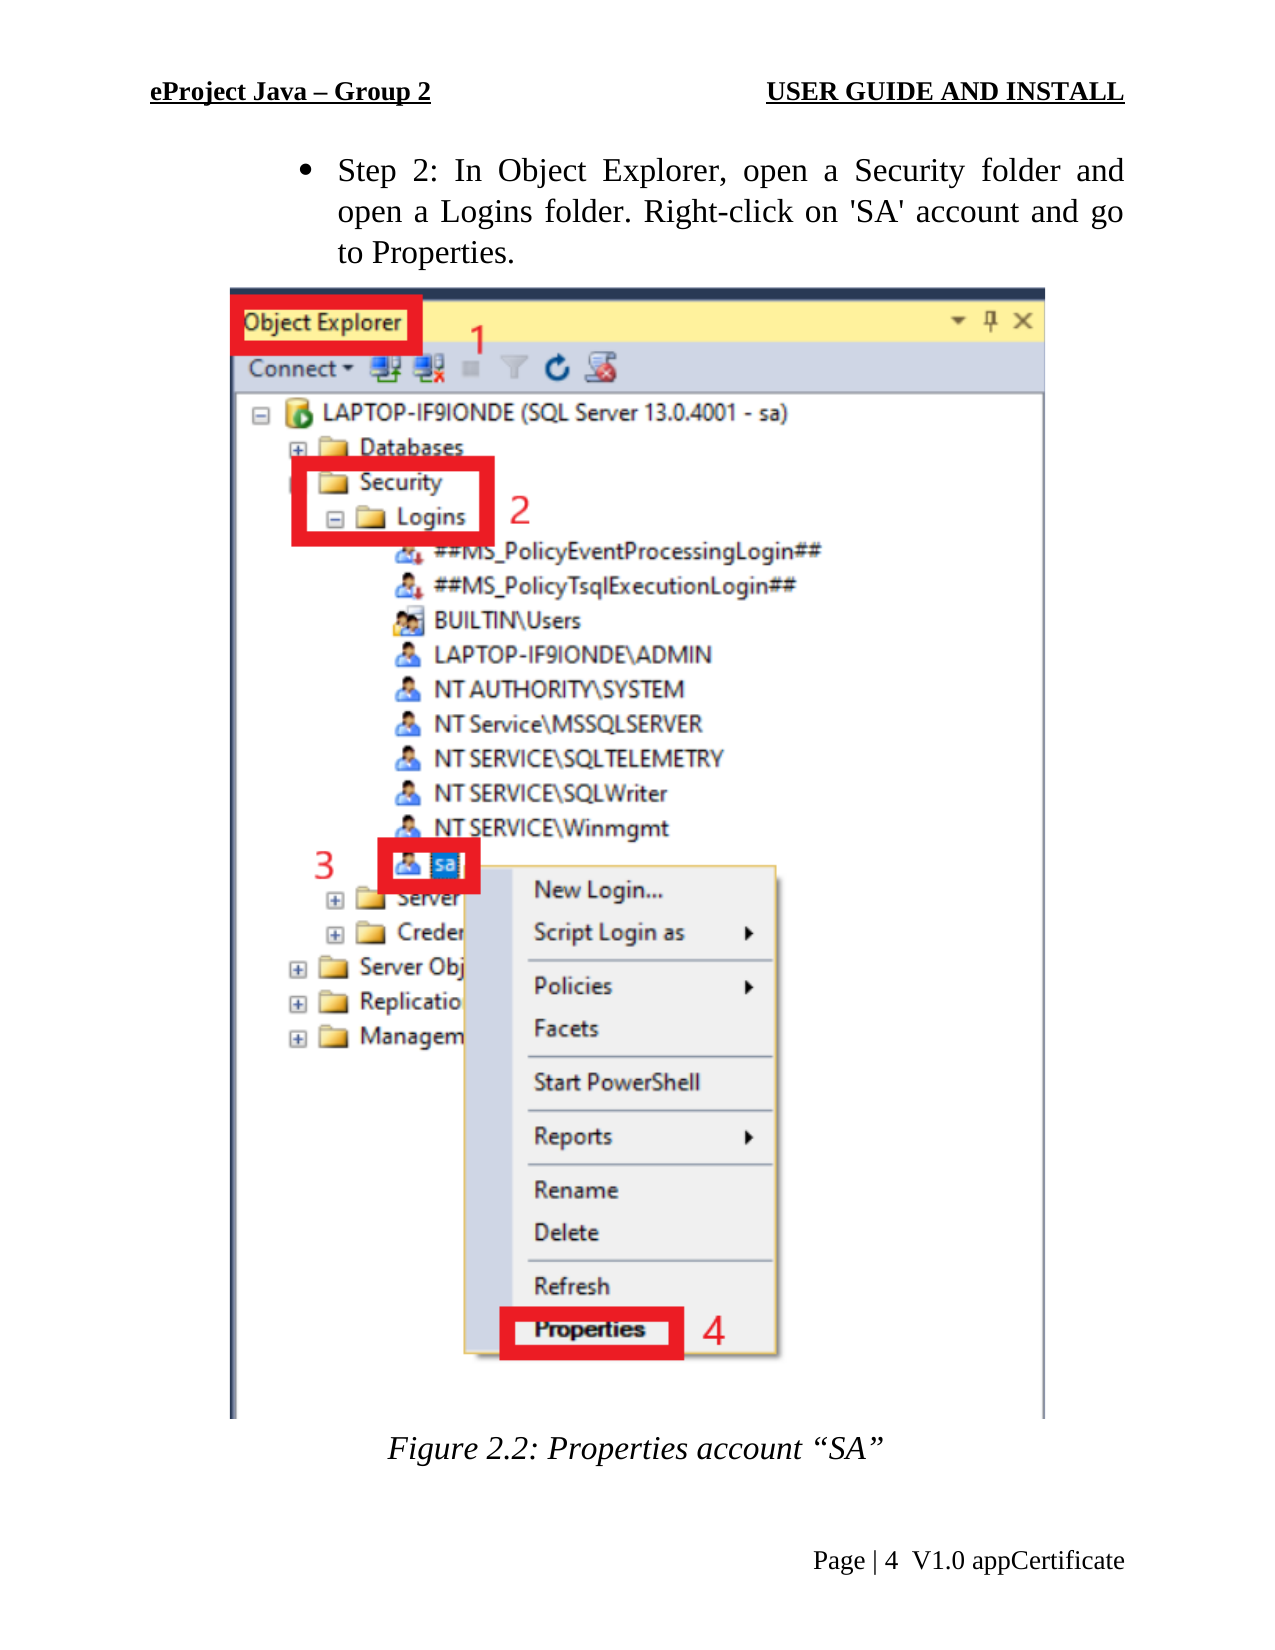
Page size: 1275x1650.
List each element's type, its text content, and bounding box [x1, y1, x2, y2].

picture [229, 287, 1046, 1419]
list Step 2: In Object Explorer, open a Security folder and open a Logins folder. Right-click on 'SA' account and go to Properties. [300, 150, 1125, 271]
